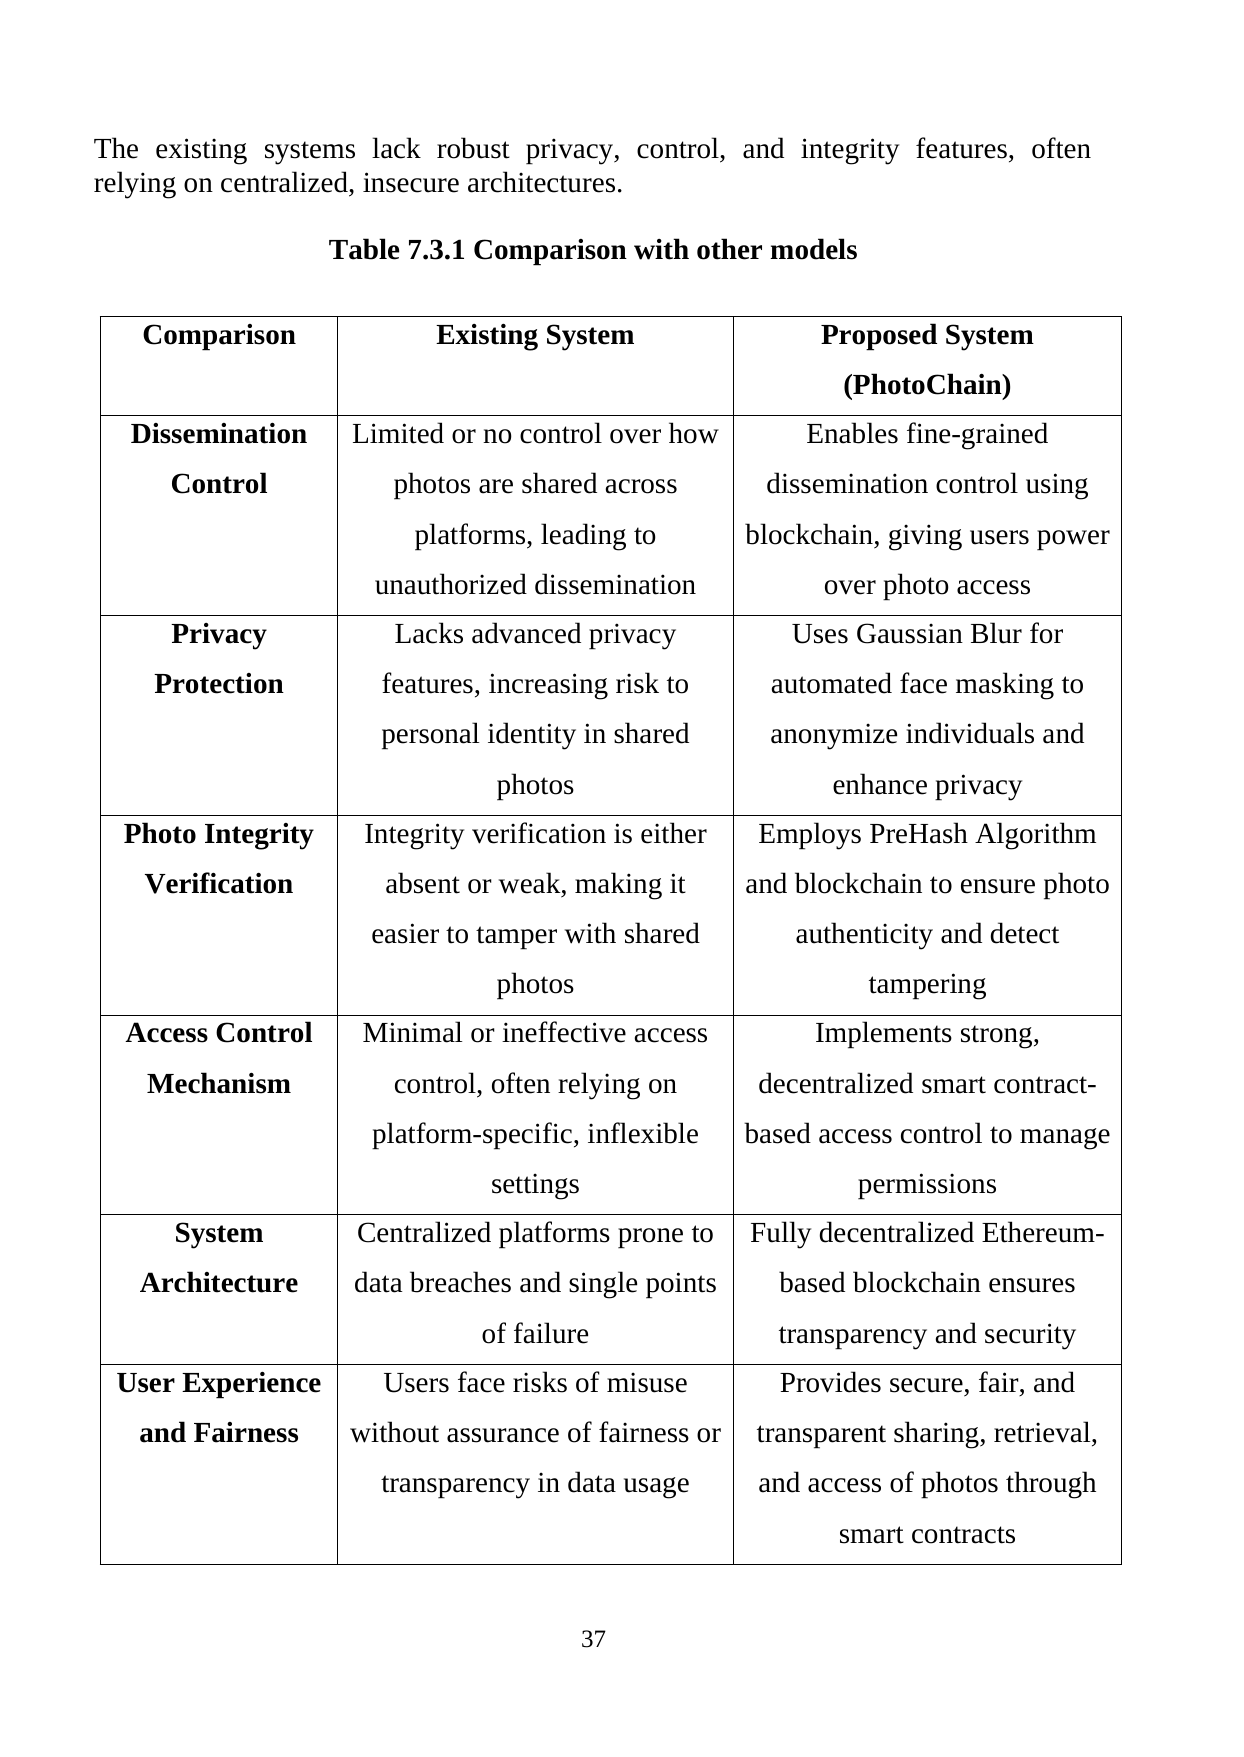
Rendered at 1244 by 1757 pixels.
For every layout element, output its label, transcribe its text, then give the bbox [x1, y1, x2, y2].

table_cell User Experience and Fairness [101, 1365, 337, 1563]
table_cell Access Control Mechanism [101, 1016, 337, 1214]
table_cell System Architecture [101, 1215, 337, 1364]
text The existing systems lack robust privacy, control, and integrity features, often relying on centralized, insecure architectures. [94, 131, 1093, 198]
table_cell Integrity verification is either absent or weak, making it easier to tamper with shared photos [338, 816, 733, 1014]
table_cell Implements strong, decentralized smart contract-based access control to manage permissions [734, 1016, 1121, 1214]
table_cell Fully decentralized Ethereum-based blockchain ensures transparency and security [734, 1215, 1121, 1364]
table_header Proposed System (PhotoChain) [734, 317, 1121, 415]
table_cell Enables fine-grained dissemination control using blockchain, giving users power over photo access [734, 416, 1121, 615]
table_cell Dissemination Control [101, 416, 337, 615]
table_cell Provides secure, fair, and transparent sharing, retrieval, and access of photos through smart contracts [734, 1365, 1121, 1563]
table_cell Minimal or ineffective access control, often relying on platform-specific, inflexible settings [338, 1016, 733, 1214]
table_cell Privacy Protection [101, 616, 337, 815]
table_header Comparison [101, 317, 337, 415]
table_cell Centralized platforms prone to data breaches and single points of failure [338, 1215, 733, 1364]
table_cell Users face risks of misuse without assurance of fairness or transparency in data usage [338, 1365, 733, 1563]
table_header Existing System [338, 317, 733, 415]
table_cell Lacks advanced privacy features, increasing risk to personal identity in shared photos [338, 616, 733, 815]
table_cell Photo Integrity Verification [101, 816, 337, 1014]
table_cell Limited or no control over how photos are shared across platforms, leading to unauthorized dissemination [338, 416, 733, 615]
table_cell Employs PreHash Algorithm and blockchain to ensure photo authenticity and detect tampering [734, 816, 1121, 1014]
text Table 7.3.1 Comparison with other models [94, 232, 1093, 266]
table_cell Uses Gaussian Blur for automated face masking to anonymize individuals and enhance privacy [734, 616, 1121, 815]
